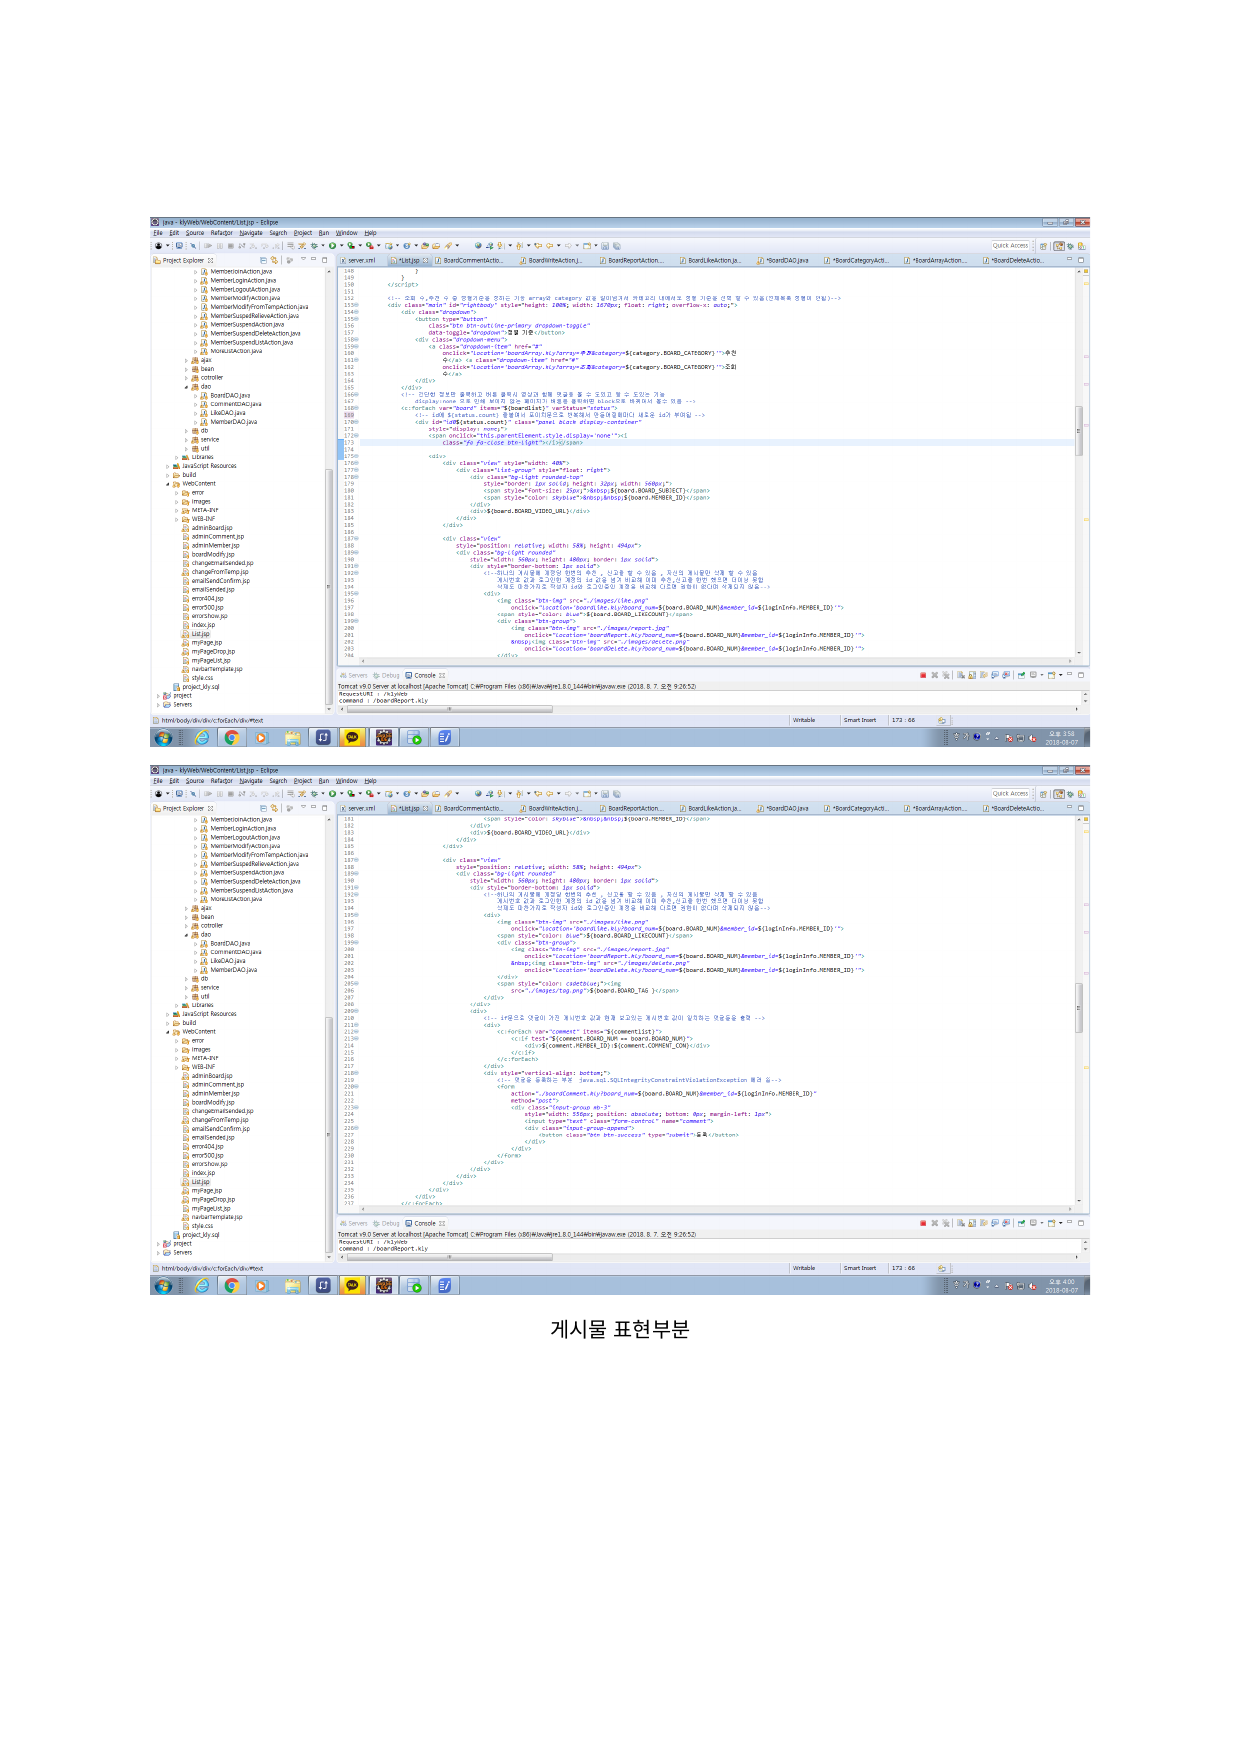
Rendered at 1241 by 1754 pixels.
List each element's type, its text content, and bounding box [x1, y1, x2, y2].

picture [150, 765, 1091, 1295]
picture [150, 217, 1091, 747]
text 게시물 표현부분 [150, 1313, 1090, 1343]
